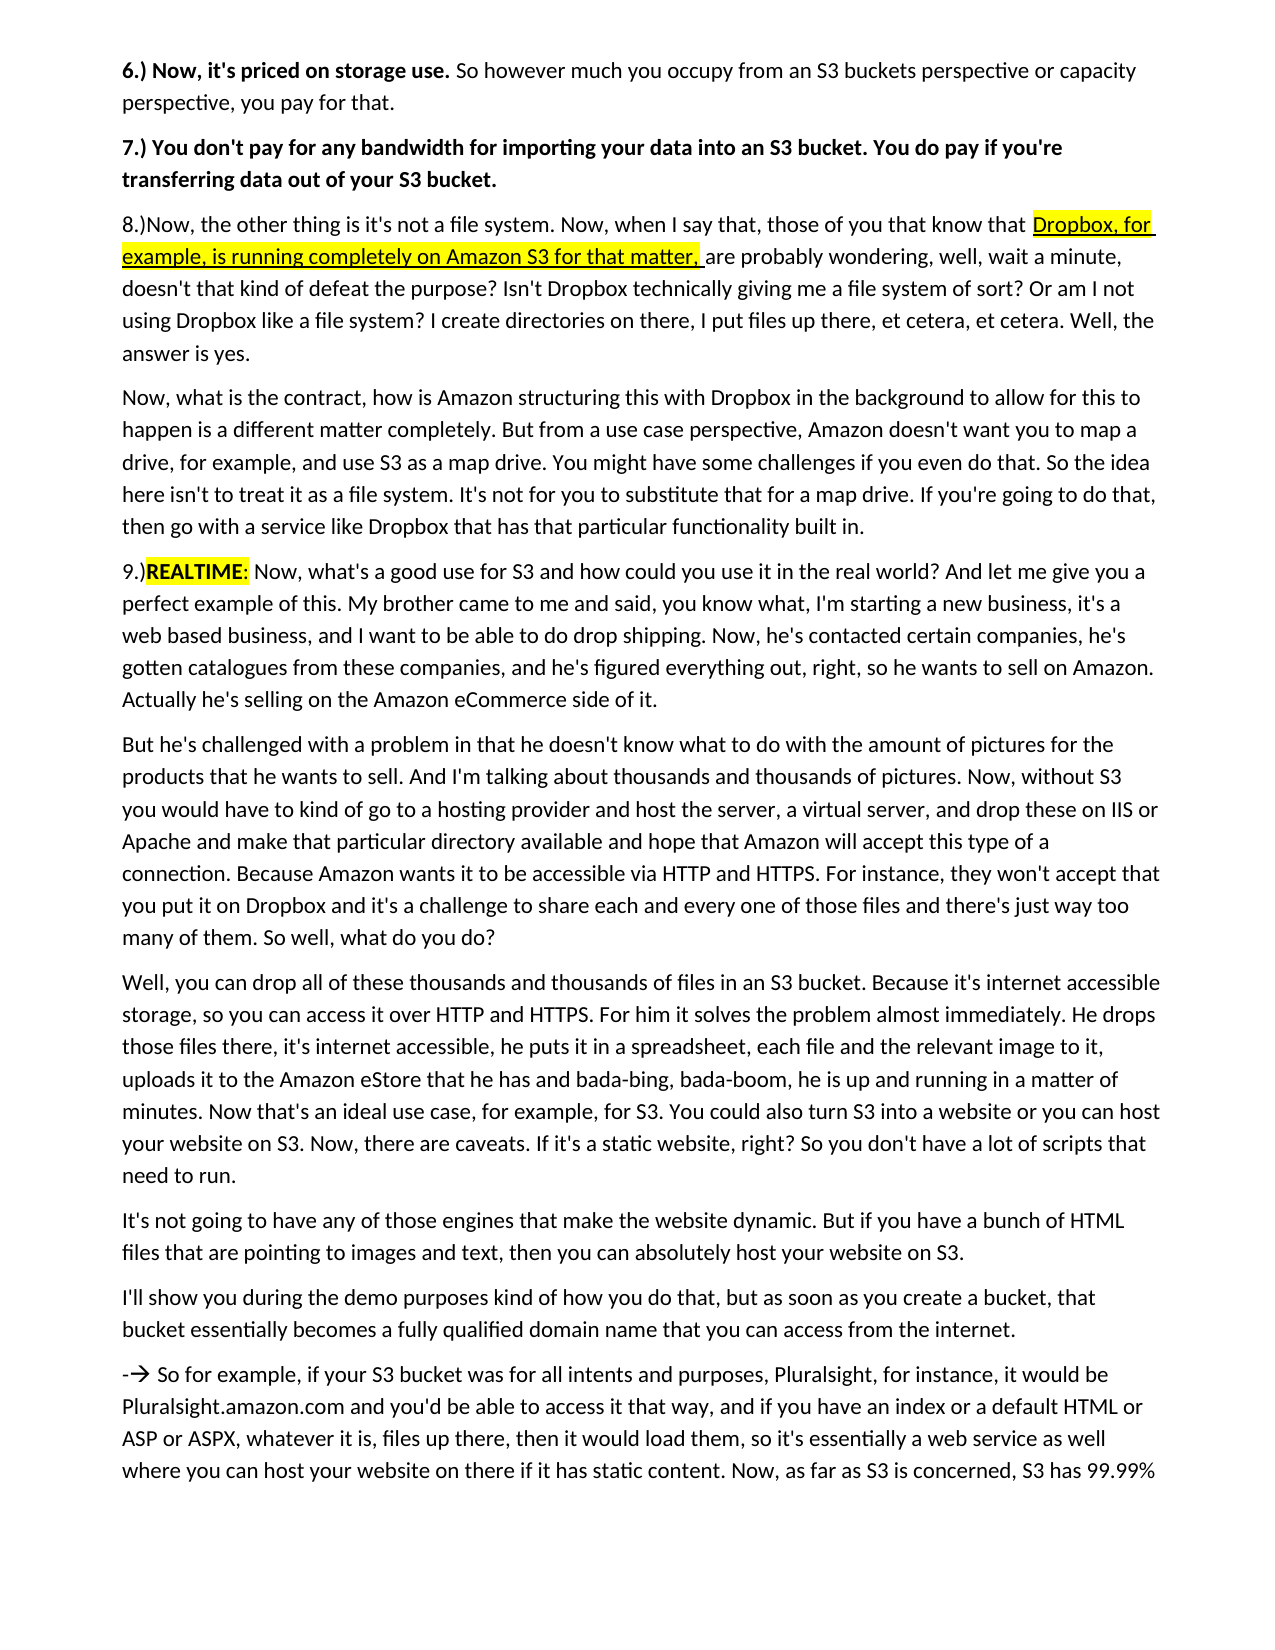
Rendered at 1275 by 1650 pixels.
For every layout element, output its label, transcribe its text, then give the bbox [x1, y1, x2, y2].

text Well, you can drop all of these thousands and thousands of files in an S3 bucket. Because it's internet accessible storage, so you can access it over HTTP and HTTPS. For him it solves the problem almost immediately. He drops those files there, it's internet accessible, he puts it in a spreadsheet, each file and the relevant image to it, uploads it to the Amazon eStore that he has and bada-bing, bada-boom, he is up and running in a matter of minutes. Now that's an ideal use case, for example, for S3. You could also turn S3 into a website or you can host your website on S3. Now, there are caveats. If it's a static website, right? So you don't have a lot of scripts that need to run. [122, 968, 1162, 1189]
text But he's challenged with a problem in that he doesn't know what to do with the amount of pictures for the products that he wants to sell. And I'm talking about thousands and thousands of pictures. Now, without S3 you would have to kind of go to a hosting provider and host the server, a virtual server, and drop these on IIS or Apache and make that particular directory available and hope that Amazon will accept this type of a connection. Because Amazon wants it to be accessible via HTTP and HTTPS. For instance, they won't accept that you put it on Dropbox and it's a challenge to share each and every one of those files and there's just way too many of them. So well, what do you do? [122, 730, 1162, 951]
text I'll show you during the demo purposes kind of how you do that, but as soon as you create a bucket, that bucket essentially becomes a fully qualified domain name that you can access from the internet. [122, 1283, 1162, 1343]
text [122, 1360, 1162, 1484]
text 9.)REALTIME: Now, what's a good use for S3 and how could you use it in the real world? And let me give you a perfect example of this. My brother came to me and said, you know what, I'm starting a new business, it's a web based business, and I want to be able to do drop shipping. Now, he's contacted certain companies, he's gotten catalogues from these companies, and he's figured everything out, right, so he wants to sell on Amazon. Actually he's selling on the Amazon eCommerce side of it. [122, 557, 1162, 714]
text 7.) You don't pay for any bandwidth for importing your data into an S3 bucket. You do pay if you're transferring data out of your S3 bucket. [122, 133, 1162, 193]
text Now, what is the contract, how is Amazon structuring this with Dropbox in the background to allow for this to happen is a different matter completely. But from a use case perspective, Amazon doesn't want you to map a drive, for example, and use S3 as a map drive. You might have some challenges if you even do that. So the idea here isn't to treat it as a file system. It's not for you to substitute that for a map drive. If you're going to do that, then go with a service like Dropbox that has that particular functionality built in. [122, 383, 1162, 540]
text 6.) Now, it's priced on storage use. So however much you occupy from an S3 buckets perspective or capacity perspective, you pay for that. [122, 56, 1162, 116]
text 8.)Now, the other thing is it's not a file system. Now, when I say that, those of you that know that Dropbox, for example, is running completely on Amazon S3 for that matter, are probably wondering, well, wait a minute, doesn't that kind of defeat the purpose? Isn't Dropbox technically giving me a file system of sort? Or am I not using Dropbox like a file system? I create directories on there, I put files up there, et cetera, et cetera. Well, the answer is yes. [122, 210, 1162, 367]
text It's not going to have any of those engines that make the website dynamic. But if you have a bunch of HTML files that are pointing to images and text, then you can absolutely host your website on S3. [122, 1206, 1162, 1266]
